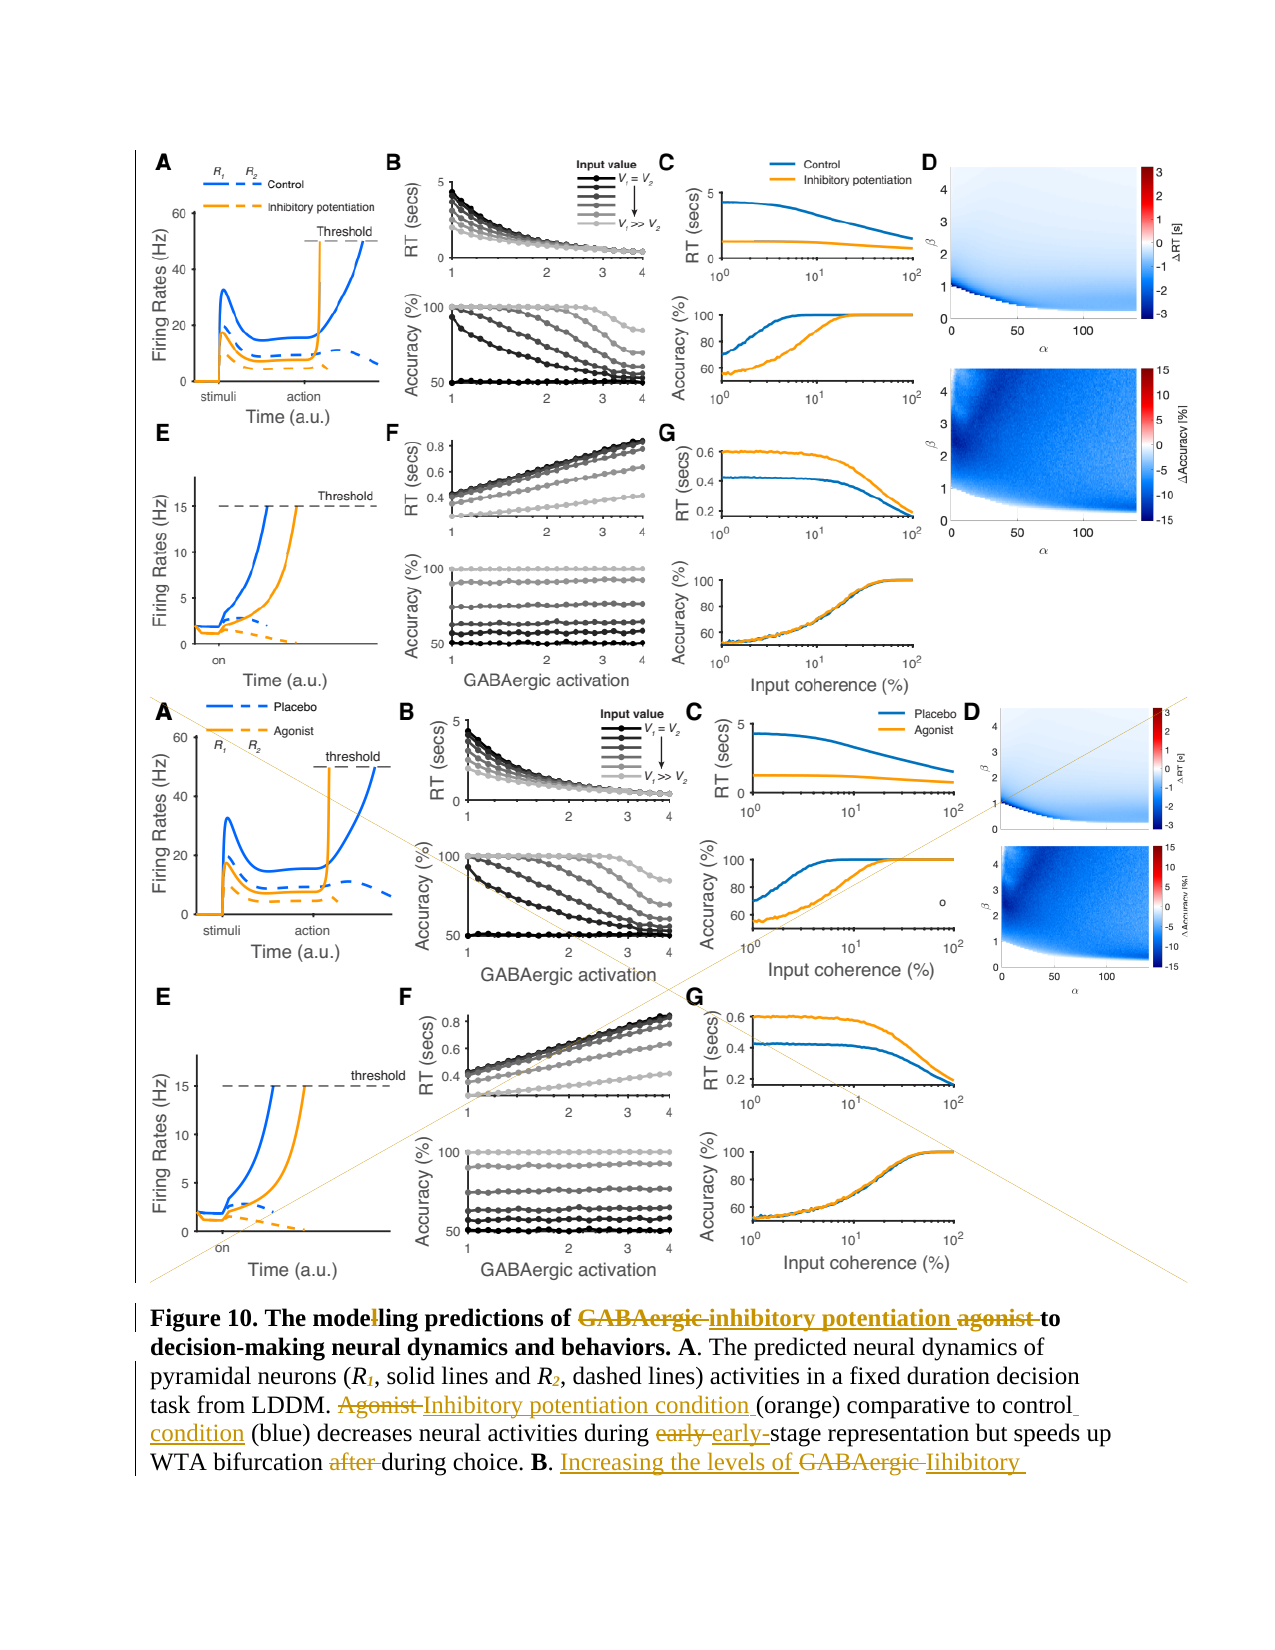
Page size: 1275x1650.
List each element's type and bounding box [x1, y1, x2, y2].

text [150, 1303, 1125, 1476]
